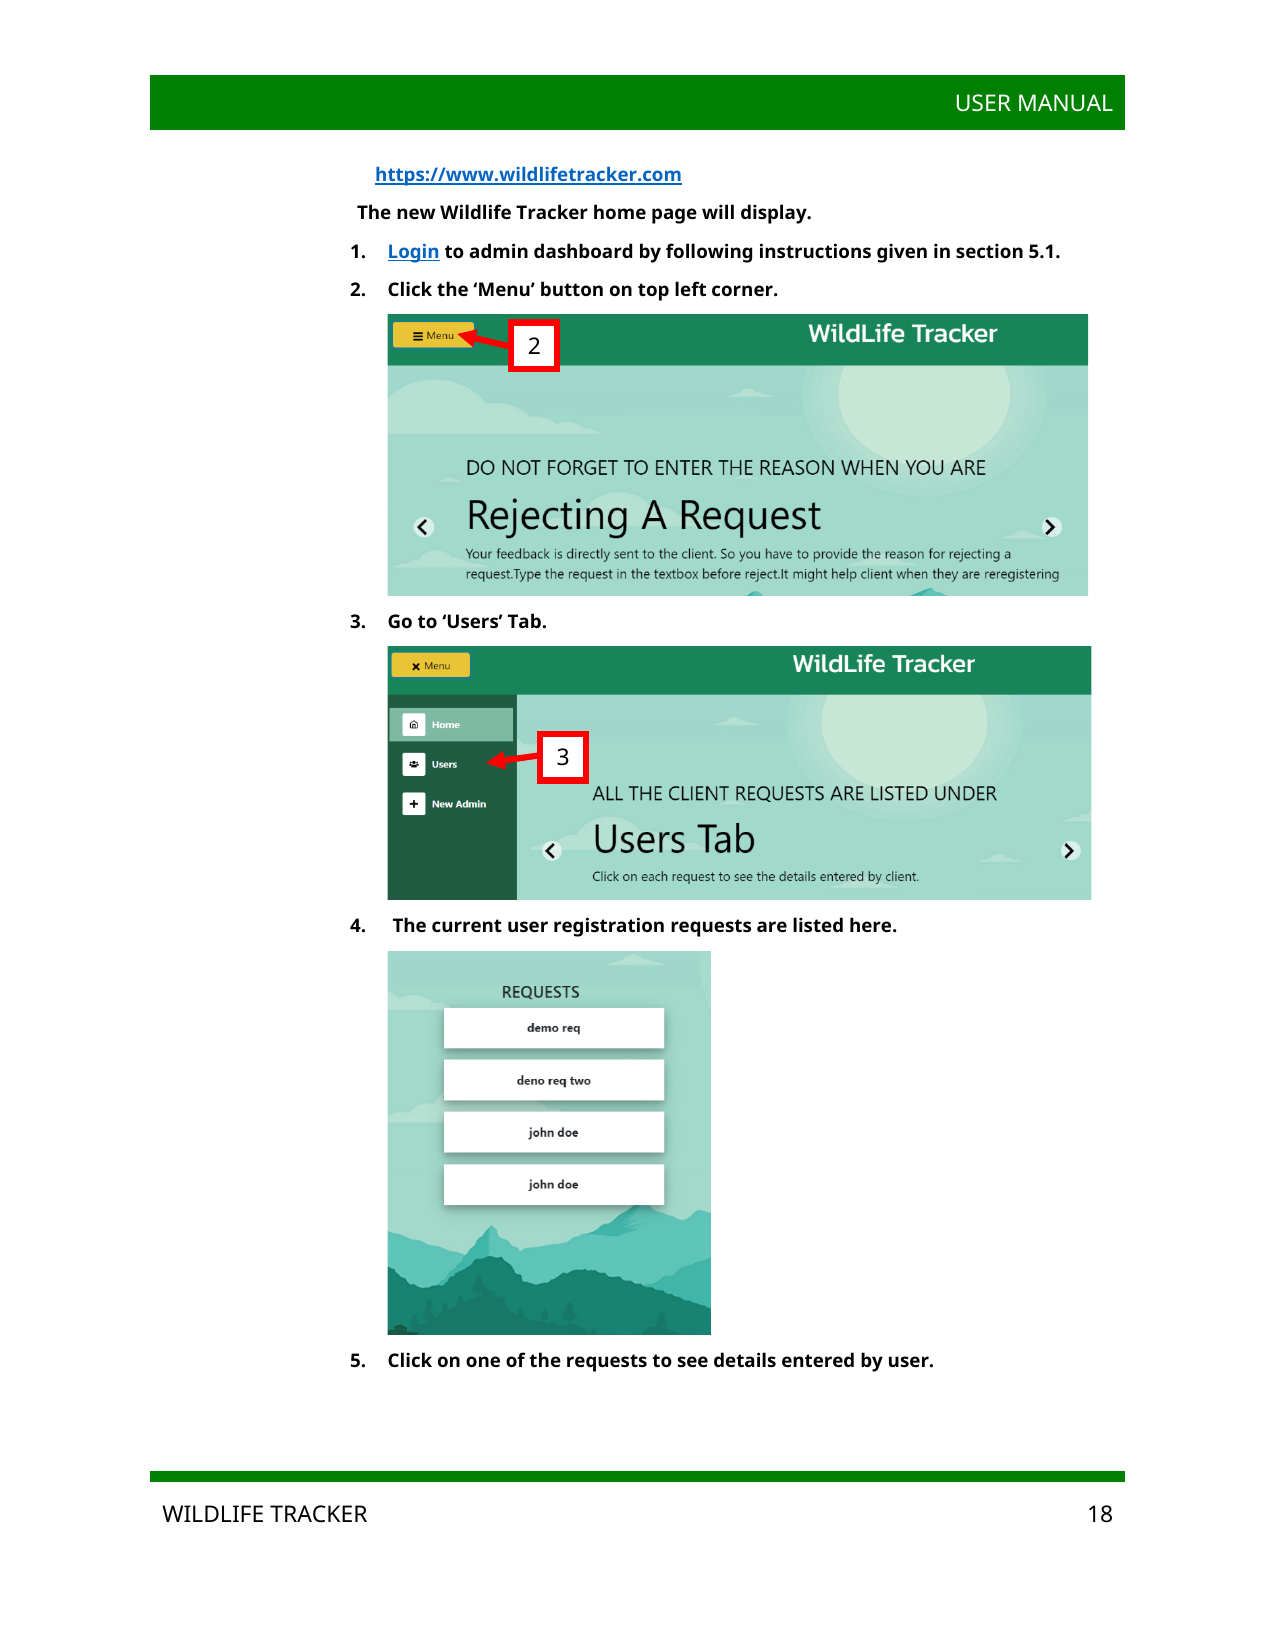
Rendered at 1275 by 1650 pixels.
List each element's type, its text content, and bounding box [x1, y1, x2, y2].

list Click on one of the requests to see details entered by user. [350, 1347, 1125, 1373]
text The new Wildlife Tracker home page will display. [357, 200, 1125, 225]
list Click the ‘Menu’ button on top left corner. [350, 276, 1125, 302]
list Go to ‘Users’ Tab. [350, 608, 1125, 634]
text https://www.wildlifetracker.com [357, 161, 1125, 187]
picture [387, 314, 1089, 596]
list Login to admin dashboard by following instructions given in section 5.1. [350, 238, 1125, 263]
picture [387, 951, 711, 1335]
list The current user registration requests are listed here. [350, 913, 1125, 938]
picture [387, 646, 1092, 900]
